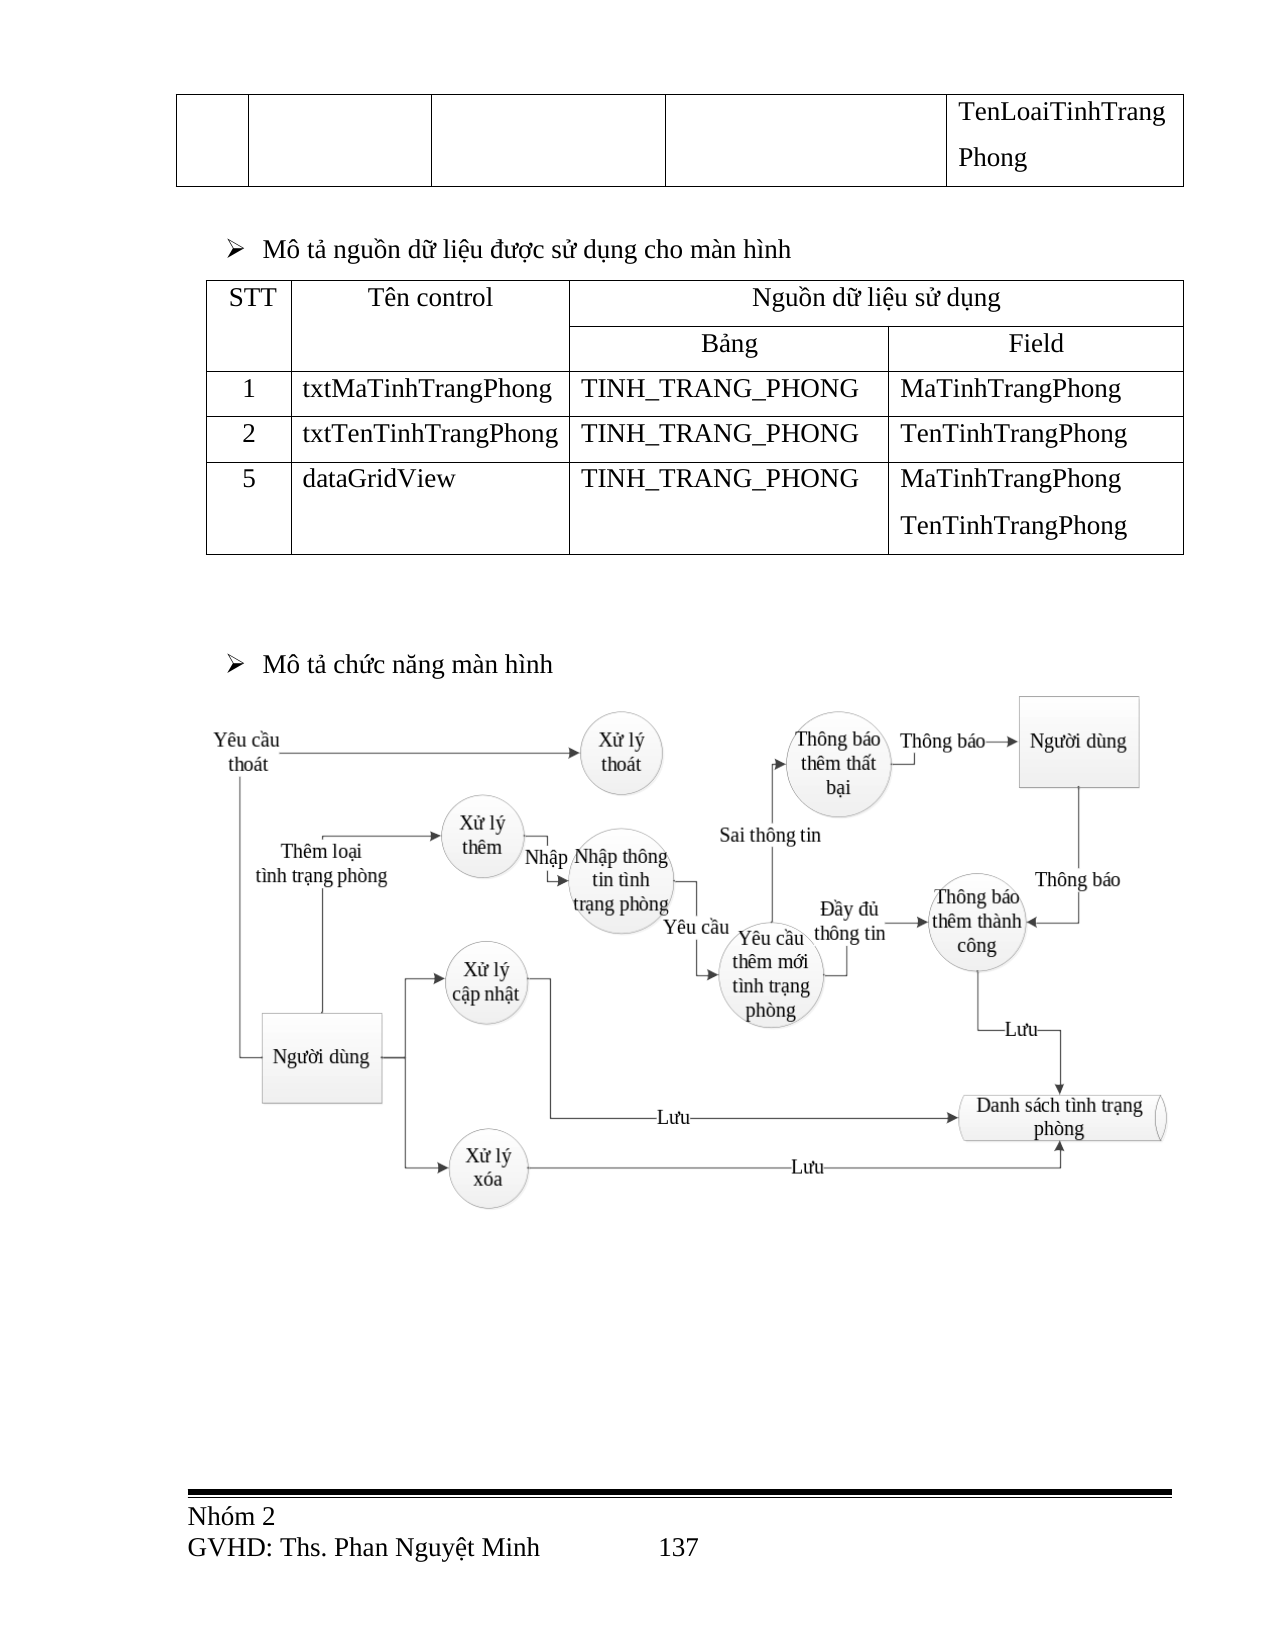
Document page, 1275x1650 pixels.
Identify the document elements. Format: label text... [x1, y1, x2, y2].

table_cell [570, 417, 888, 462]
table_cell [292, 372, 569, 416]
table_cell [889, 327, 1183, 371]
list Mô tả chức năng màn hình [225, 648, 1172, 679]
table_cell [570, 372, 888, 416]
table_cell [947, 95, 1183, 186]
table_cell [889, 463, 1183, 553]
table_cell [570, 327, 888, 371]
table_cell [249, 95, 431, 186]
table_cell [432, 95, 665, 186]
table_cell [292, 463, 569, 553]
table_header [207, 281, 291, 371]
list Mô tả nguồn dữ liệu được sử dụng cho màn hình [225, 233, 1172, 265]
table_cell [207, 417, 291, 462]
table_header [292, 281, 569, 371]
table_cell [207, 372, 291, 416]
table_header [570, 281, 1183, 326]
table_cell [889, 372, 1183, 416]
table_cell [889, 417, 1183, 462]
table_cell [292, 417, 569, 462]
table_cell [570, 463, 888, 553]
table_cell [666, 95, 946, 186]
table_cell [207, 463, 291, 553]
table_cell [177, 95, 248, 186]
